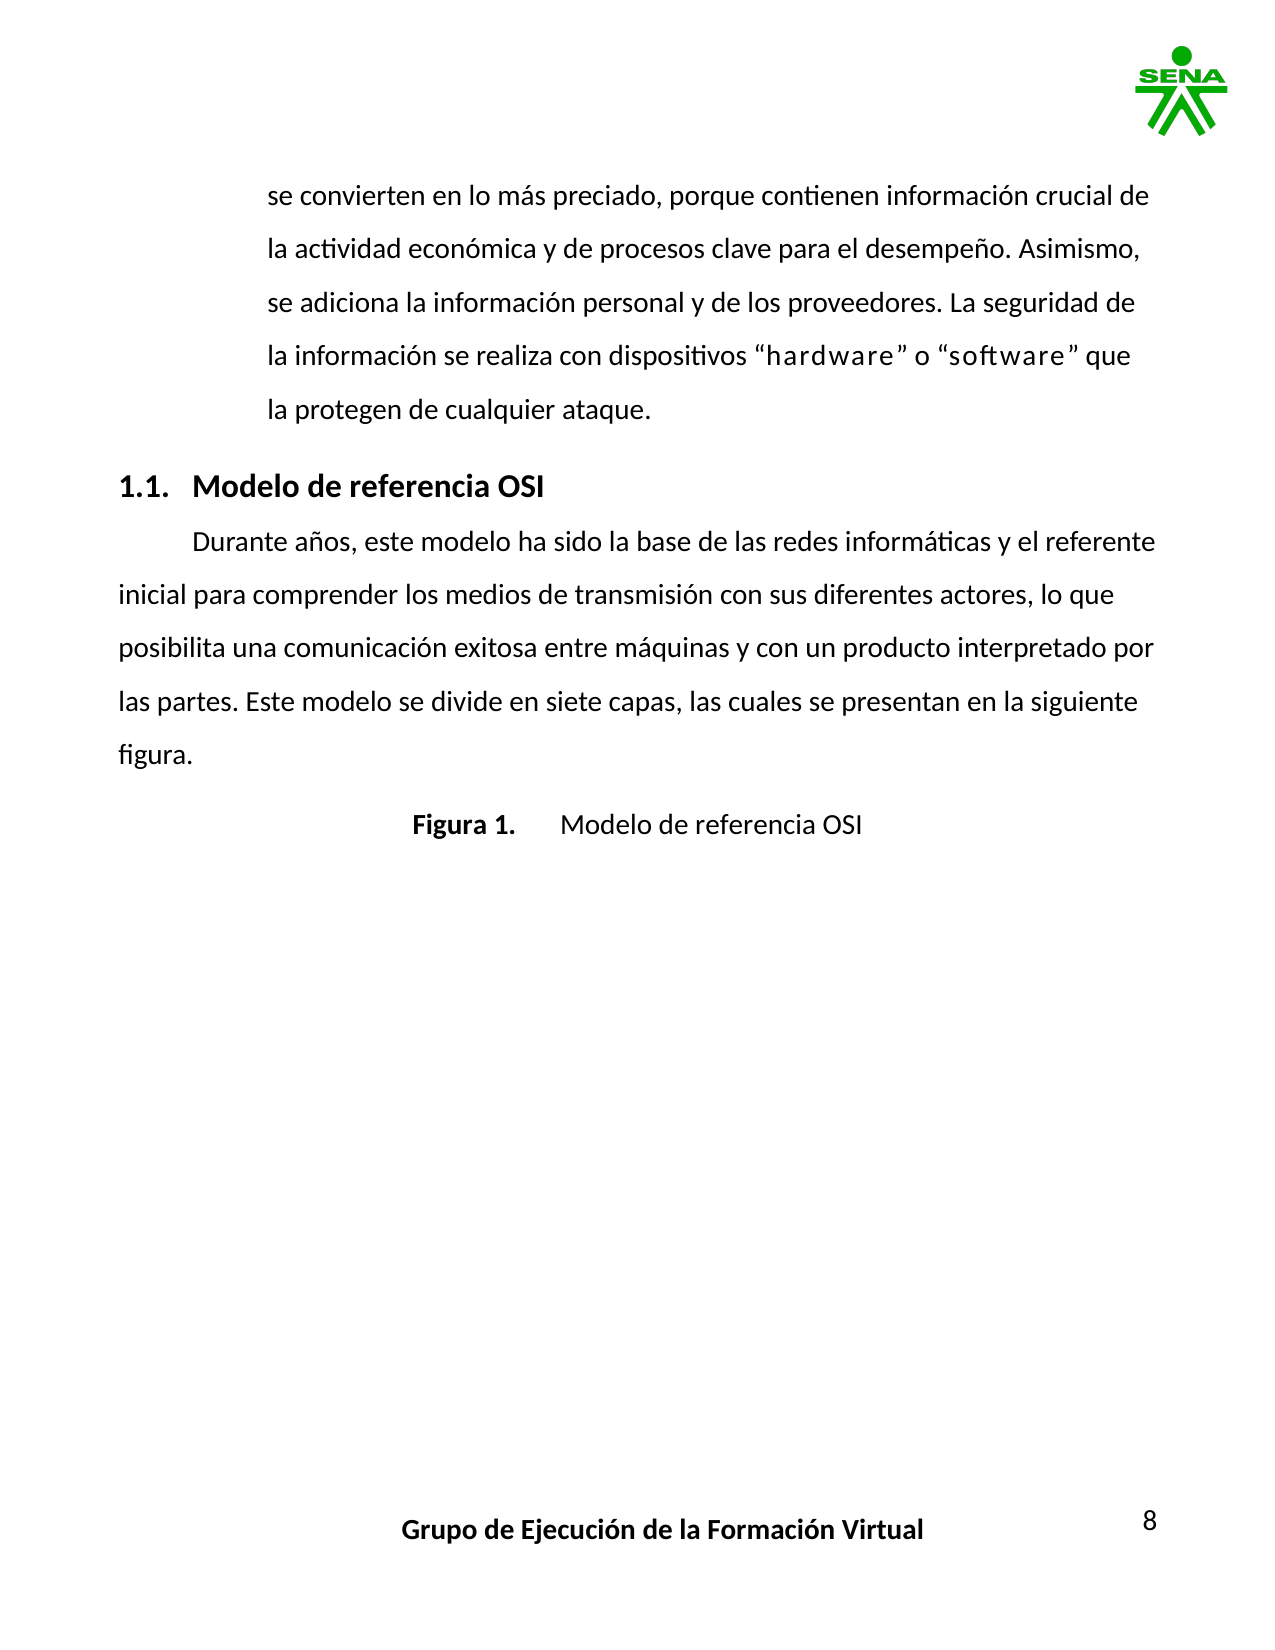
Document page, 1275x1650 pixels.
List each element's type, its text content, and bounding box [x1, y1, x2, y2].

subtitle Modelo de referencia OSI [118, 465, 1157, 506]
text Modelo de referencia OSI [118, 806, 1157, 842]
picture [1135, 46, 1228, 136]
text Durante años, este modelo ha sido la base de las redes informáticas y el referente inicial para comprender los medios de transmisión con sus diferentes actores, lo que posibilita una comunicación exitosa entre máquinas y con un producto interpretado por las partes. Este modelo se divide en siete capas, las cuales se presentan en la siguiente figura. [118, 523, 1157, 772]
